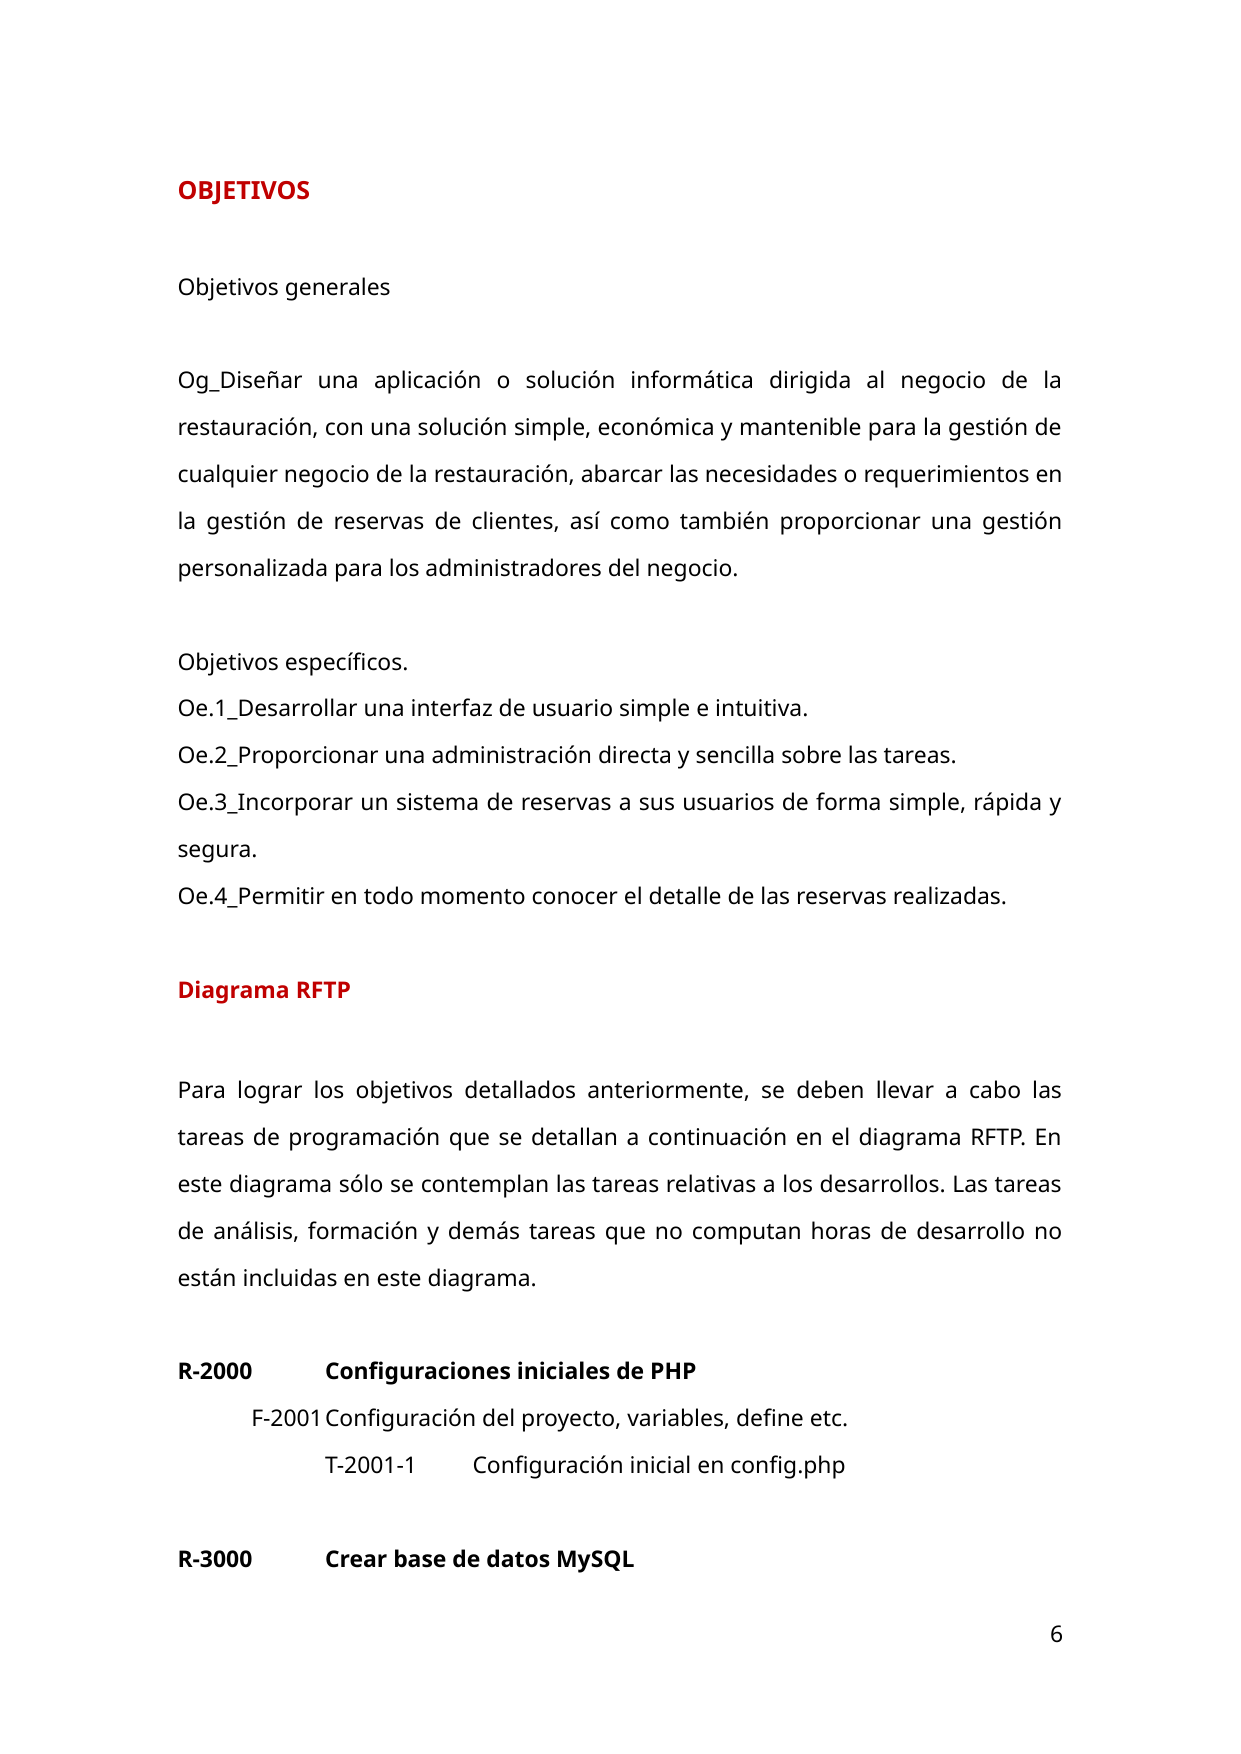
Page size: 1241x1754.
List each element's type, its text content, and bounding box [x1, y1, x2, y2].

text T-2001-1 Configuración inicial en config.php [251, 1449, 1063, 1480]
subtitle Objetivos [177, 173, 1063, 207]
text R-3000 Crear base de datos MySQL [177, 1543, 1063, 1574]
text Objetivos específicos. [177, 646, 1063, 677]
text Oe.3_Incorporar un sistema de reservas a sus usuarios de forma simple, rápida y segura. [177, 786, 1063, 864]
text Para lograr los objetivos detallados anteriormente, se deben llevar a cabo las tareas de programación que se detallan a continuación en el diagrama RFTP. En este diagrama sólo se contemplan las tareas relativas a los desarrollos. Las tareas de análisis, formación y demás tareas que no computan horas de desarrollo no están incluidas en este diagrama. [177, 1074, 1063, 1293]
text Oe.1_Desarrollar una interfaz de usuario simple e intuitiva. [177, 692, 1063, 724]
subtitle Diagrama RFTP [177, 974, 1063, 1005]
text Oe.4_Permitir en todo momento conocer el detalle de las reservas realizadas. [177, 880, 1063, 911]
text Og_Diseñar una aplicación o solución informática dirigida al negocio de la restauración, con una solución simple, económica y mantenible para la gestión de cualquier negocio de la restauración, abarcar las necesidades o requerimientos en la gestión de reservas de clientes, así como también proporcionar una gestión personalizada para los administradores del negocio. [177, 364, 1063, 583]
text F-2001 Configuración del proyecto, variables, define etc. [177, 1402, 1063, 1433]
text Oe.2_Proporcionar una administración directa y sencilla sobre las tareas. [177, 739, 1063, 771]
text Objetivos generales [177, 271, 1063, 302]
text R-2000 Configuraciones iniciales de PHP [177, 1355, 1063, 1386]
